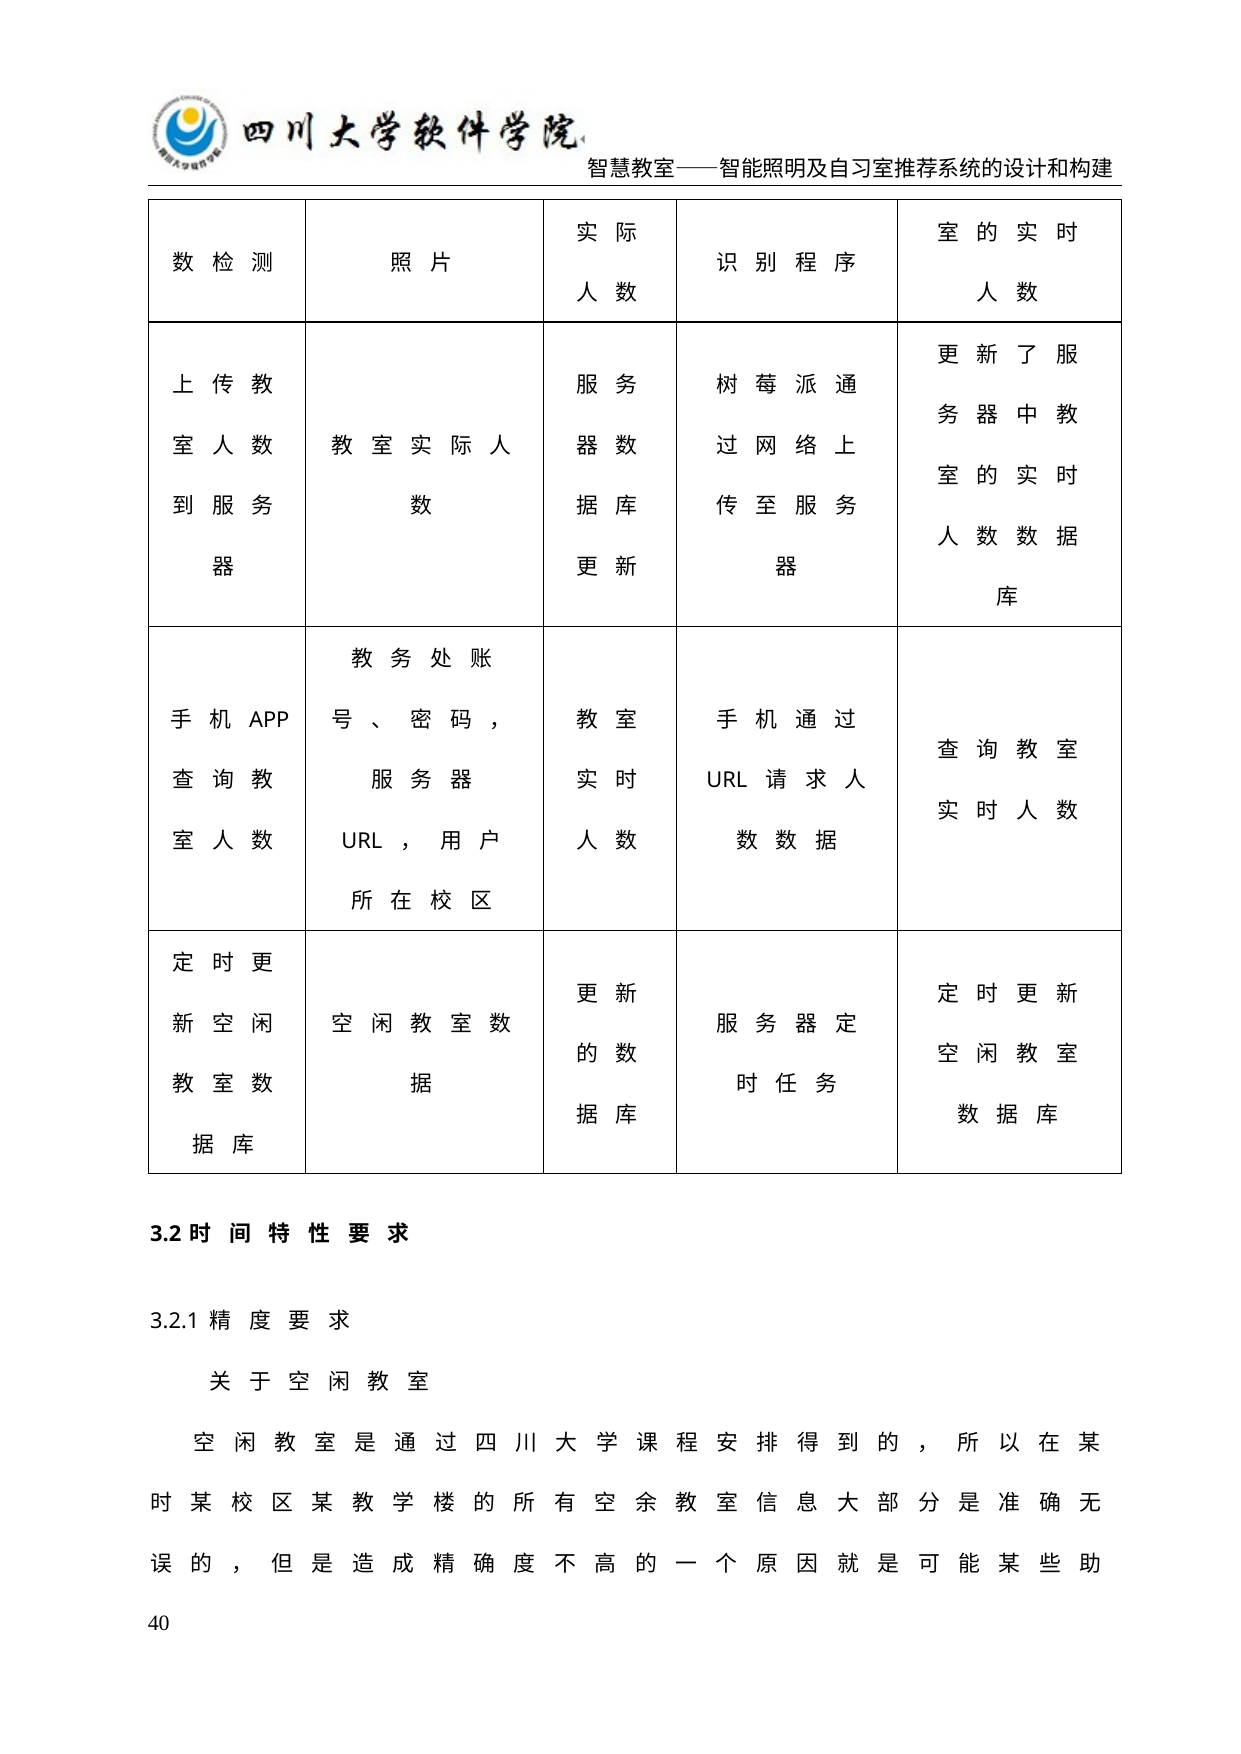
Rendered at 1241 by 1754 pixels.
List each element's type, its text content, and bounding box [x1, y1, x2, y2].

table_cell 树莓派通过网络上传至服务器 [677, 323, 897, 626]
table_cell 教室内实时照片 [306, 200, 543, 321]
table_cell 教室实际人数 [306, 323, 543, 626]
table_cell 定时更新空闲教室数据库 [898, 931, 1121, 1173]
table_cell 服务器定时任务 [677, 931, 897, 1173]
table_cell 更新了服务器中教室的实时人数数据库 [898, 323, 1121, 626]
picture [147, 88, 588, 177]
text 关于空闲教室 [150, 1350, 1120, 1410]
table_cell 服务器数据库更新 [544, 323, 676, 626]
table_cell 定时更新空闲教室数据库 [149, 931, 305, 1173]
table_cell 获取到教室的实时人数 [898, 200, 1121, 321]
text 3.2.1精度要求 [150, 1289, 1120, 1350]
table_cell 教务处账号、密码，服务器URL，用户所在校区 [306, 627, 543, 930]
table_cell 手机APP查询教室人数 [149, 627, 305, 930]
table_cell 教室人数检测 [149, 200, 305, 321]
table_cell 教室实际人数 [544, 200, 676, 321]
table_cell 手机通过URL请求人数数据 [677, 627, 897, 930]
table_cell Python图像识别程序 [677, 200, 897, 321]
table_cell 教室实时人数 [544, 627, 676, 930]
table_cell 上传教室人数到服务器 [149, 323, 305, 626]
table_cell 查询教室实时人数 [898, 627, 1121, 930]
table_cell 空闲教室数据 [306, 931, 543, 1173]
table_cell 更新的数据库 [544, 931, 676, 1173]
subtitle 3.2 时间特性要求 [150, 1201, 1120, 1262]
